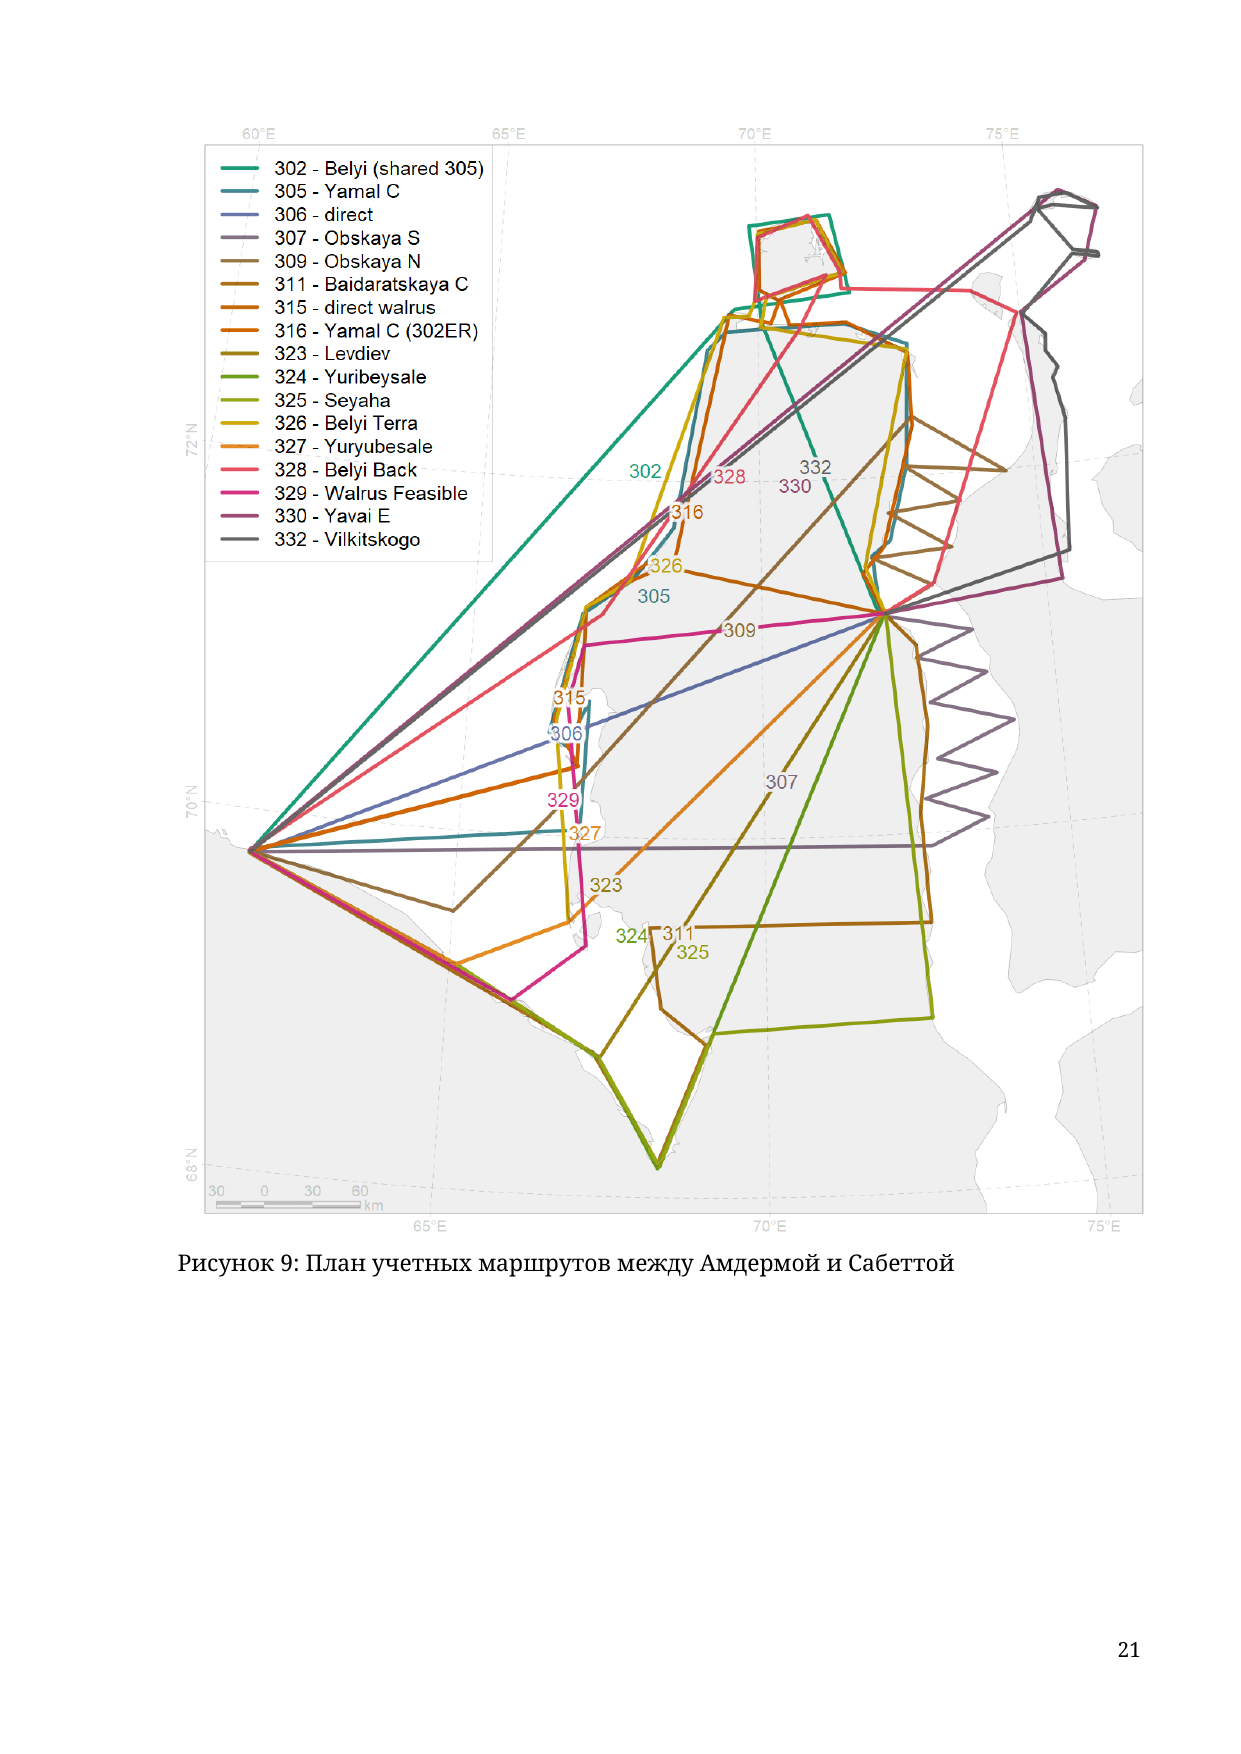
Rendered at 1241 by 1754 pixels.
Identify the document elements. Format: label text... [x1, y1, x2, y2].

text Рисунок 9: План учетных маршрутов между Амдермой и Сабеттой [177, 1247, 1152, 1279]
picture [181, 124, 1147, 1235]
